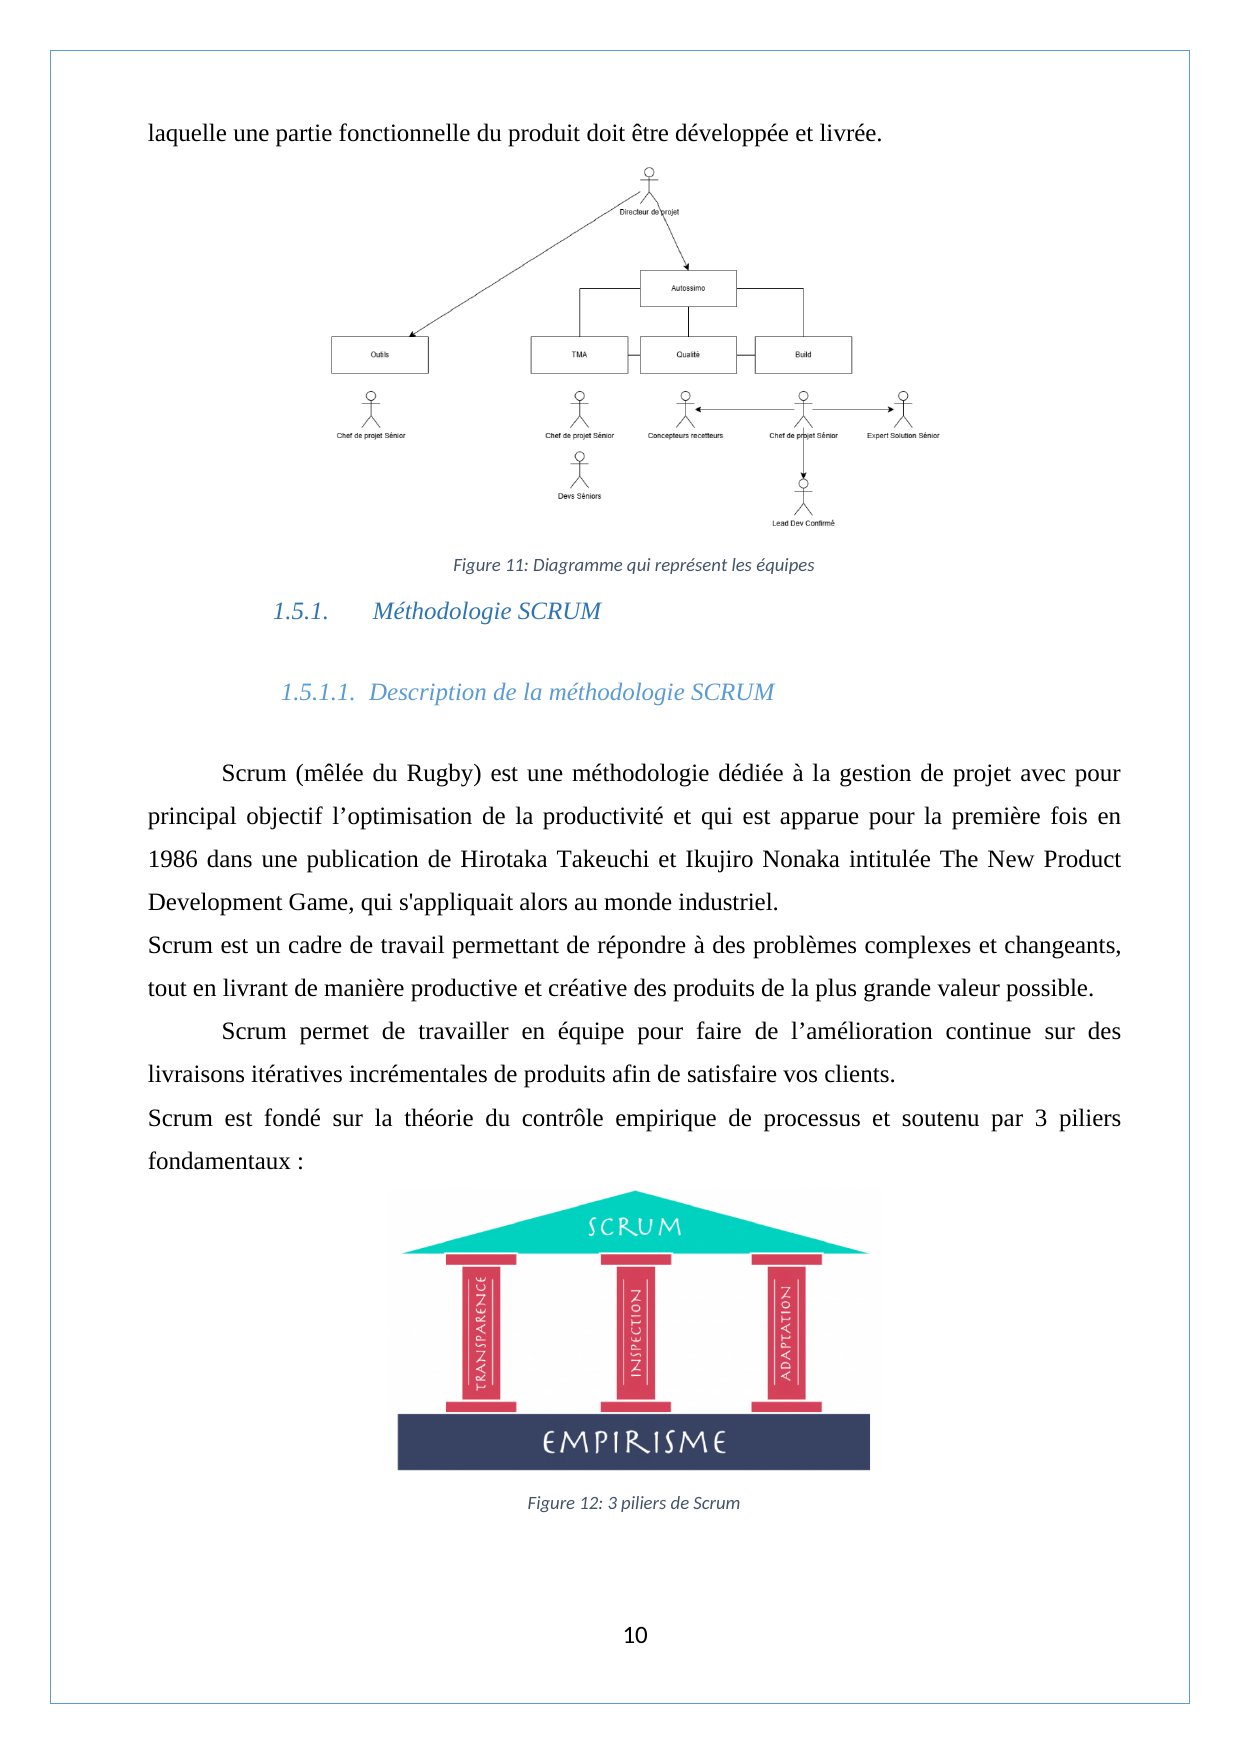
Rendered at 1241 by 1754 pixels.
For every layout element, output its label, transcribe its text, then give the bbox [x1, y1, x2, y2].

picture [386, 1188, 884, 1472]
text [148, 118, 1122, 147]
picture [325, 161, 945, 534]
text Scrum permet de travailler en équipe pour faire de l’amélioration continue sur des livraisons itératives incrémentales de produits afin de satisfaire vos clients. [148, 1016, 1122, 1088]
subtitle Description de la méthodologie SCRUM [103, 677, 1122, 706]
subtitle Méthodologie SCRUM [335, 596, 1122, 625]
text Scrum (mêlée du Rugby) est une méthodologie dédiée à la gestion de projet avec pour principal objectif l’optimisation de la productivité et qui est apparue pour la première fois en 1986 dans une publication de Hirotaka Takeuchi et Ikujiro Nonaka intitulée The New Product Development Game, qui s'appliquait alors au monde industriel. [148, 758, 1122, 916]
text Scrum est fondé sur la théorie du contrôle empirique de processus et soutenu par 3 piliers fondamentaux : [148, 1103, 1122, 1174]
text Scrum est un cadre de travail permettant de répondre à des problèmes complexes et changeants, tout en livrant de manière productive et créative des produits de la plus grande valeur possible. [148, 930, 1122, 1002]
